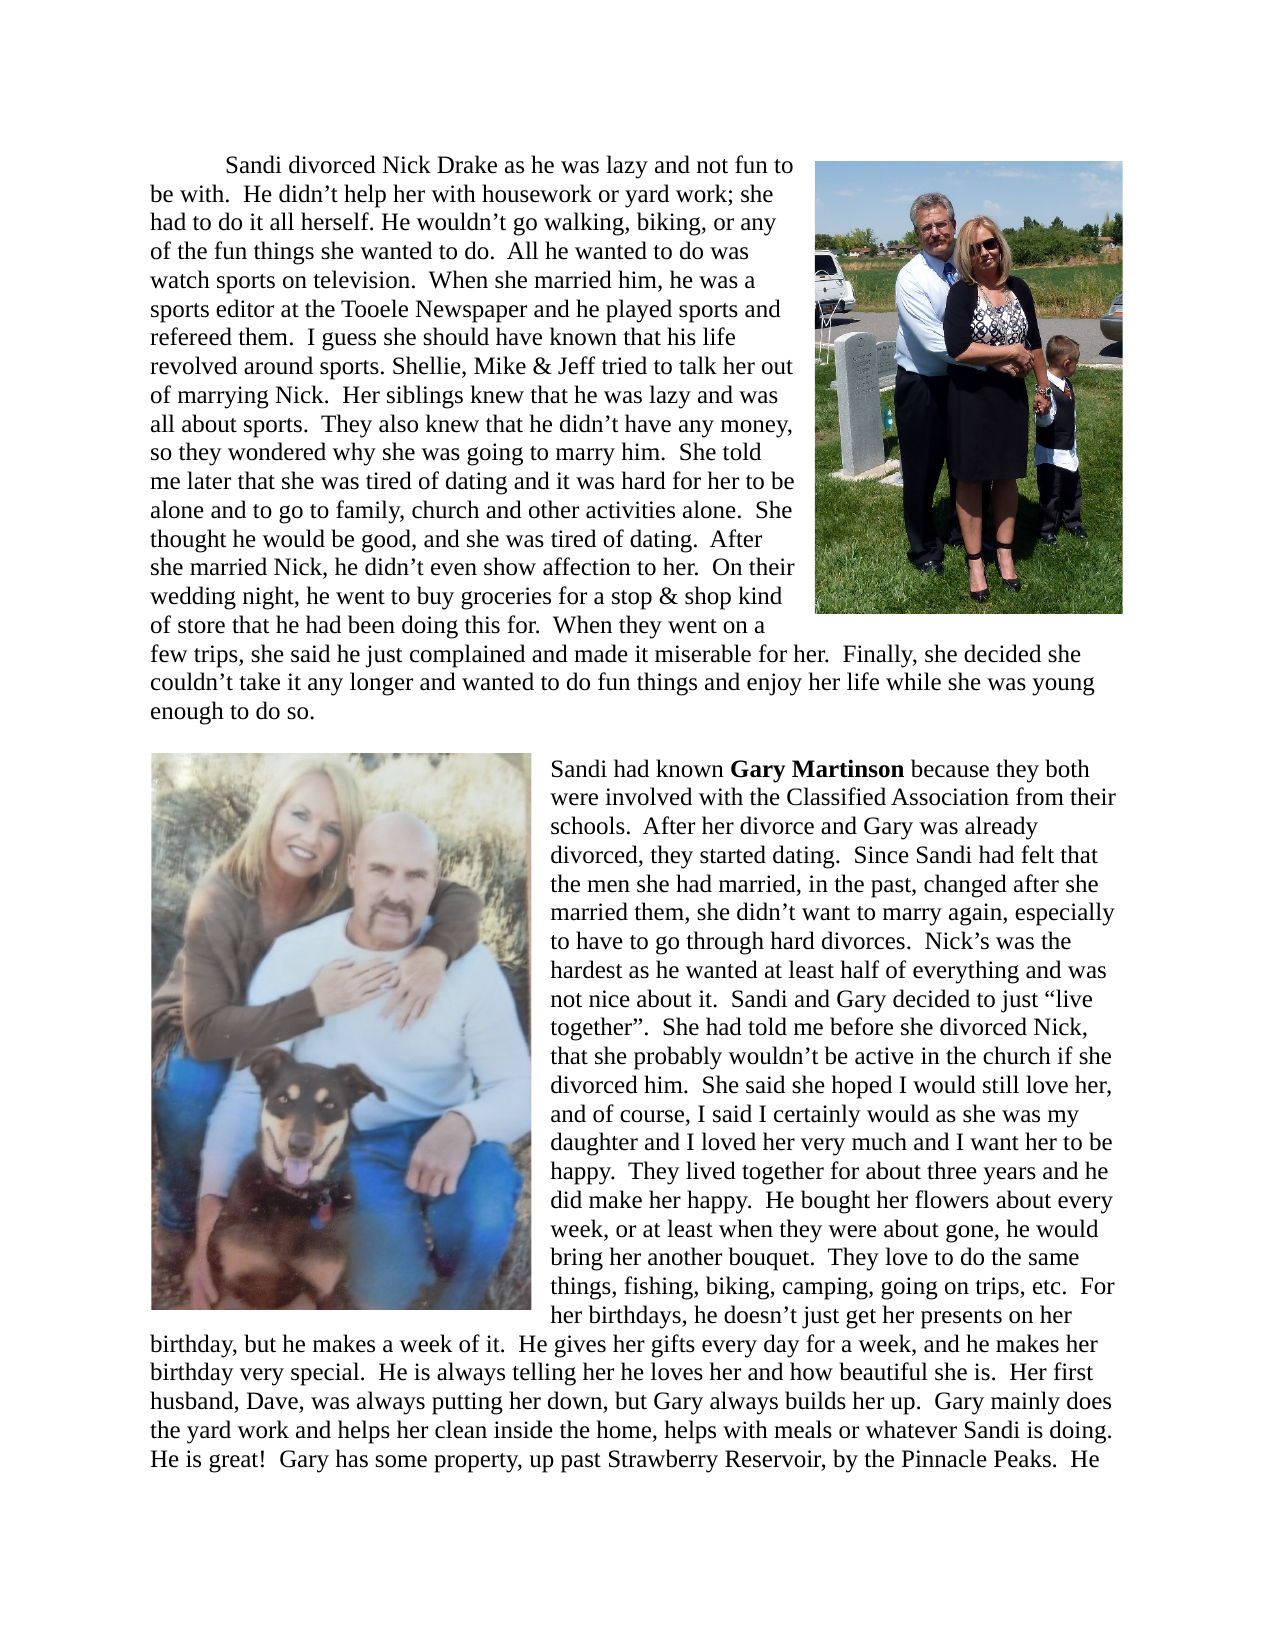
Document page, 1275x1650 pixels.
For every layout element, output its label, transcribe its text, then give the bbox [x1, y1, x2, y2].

picture [150, 753, 531, 1307]
picture [813, 161, 1123, 611]
text Sandi divorced Nick Drake as he was lazy and not fun to be with. He didn’t help her with housework or yard work; she had to do it all herself. He wouldn’t go walking, biking, or any of the fun things she wanted to do. All he wanted to do was watch sports on television. When she married him, he was a sports editor at the Tooele Newspaper and he played sports and refereed them. I guess she should have known that his life revolved around sports. Shellie, Mike & Jeff tried to talk her out of marrying Nick. Her siblings knew that he was lazy and was all about sports. They also knew that he didn’t have any money, so they wondered why she was going to marry him. She told me later that she was tired of dating and it was hard for her to be alone and to go to family, church and other activities alone. She thought he would be good, and she was tired of dating. After she married Nick, he didn’t even show affection to her. On their wedding night, he went to buy groceries for a stop & shop kind of store that he had been doing this for. When they went on a few trips, she said he just complained and made it miserable for her. Finally, she decided she couldn’t take it any longer and wanted to do fun things and enjoy her life while she was young enough to do so. [150, 150, 1125, 725]
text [150, 754, 1125, 1472]
